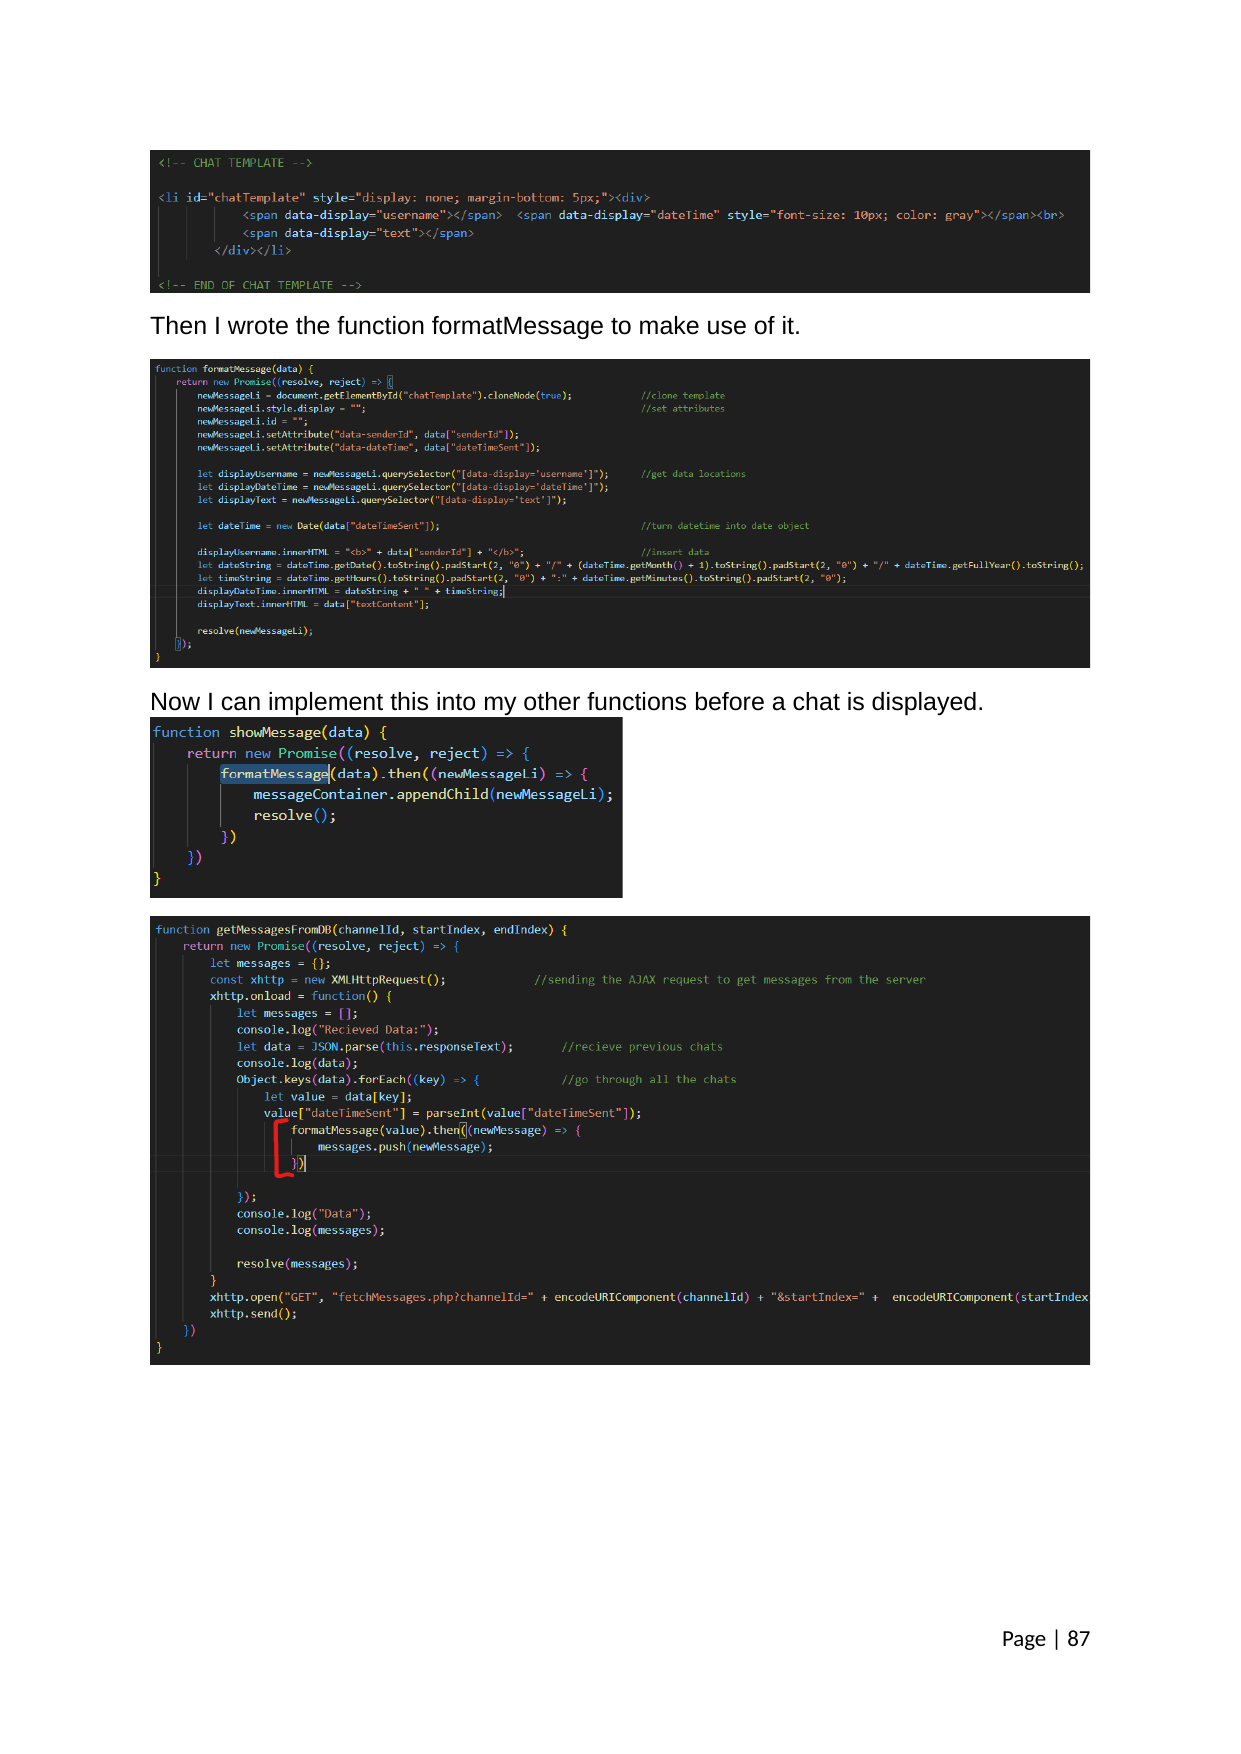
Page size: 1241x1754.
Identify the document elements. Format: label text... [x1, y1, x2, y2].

text Then I wrote the function formatMessage to make use of it. [150, 311, 1090, 340]
picture [150, 359, 1091, 668]
picture [150, 916, 1091, 1365]
picture [150, 717, 623, 898]
picture [150, 150, 1091, 293]
